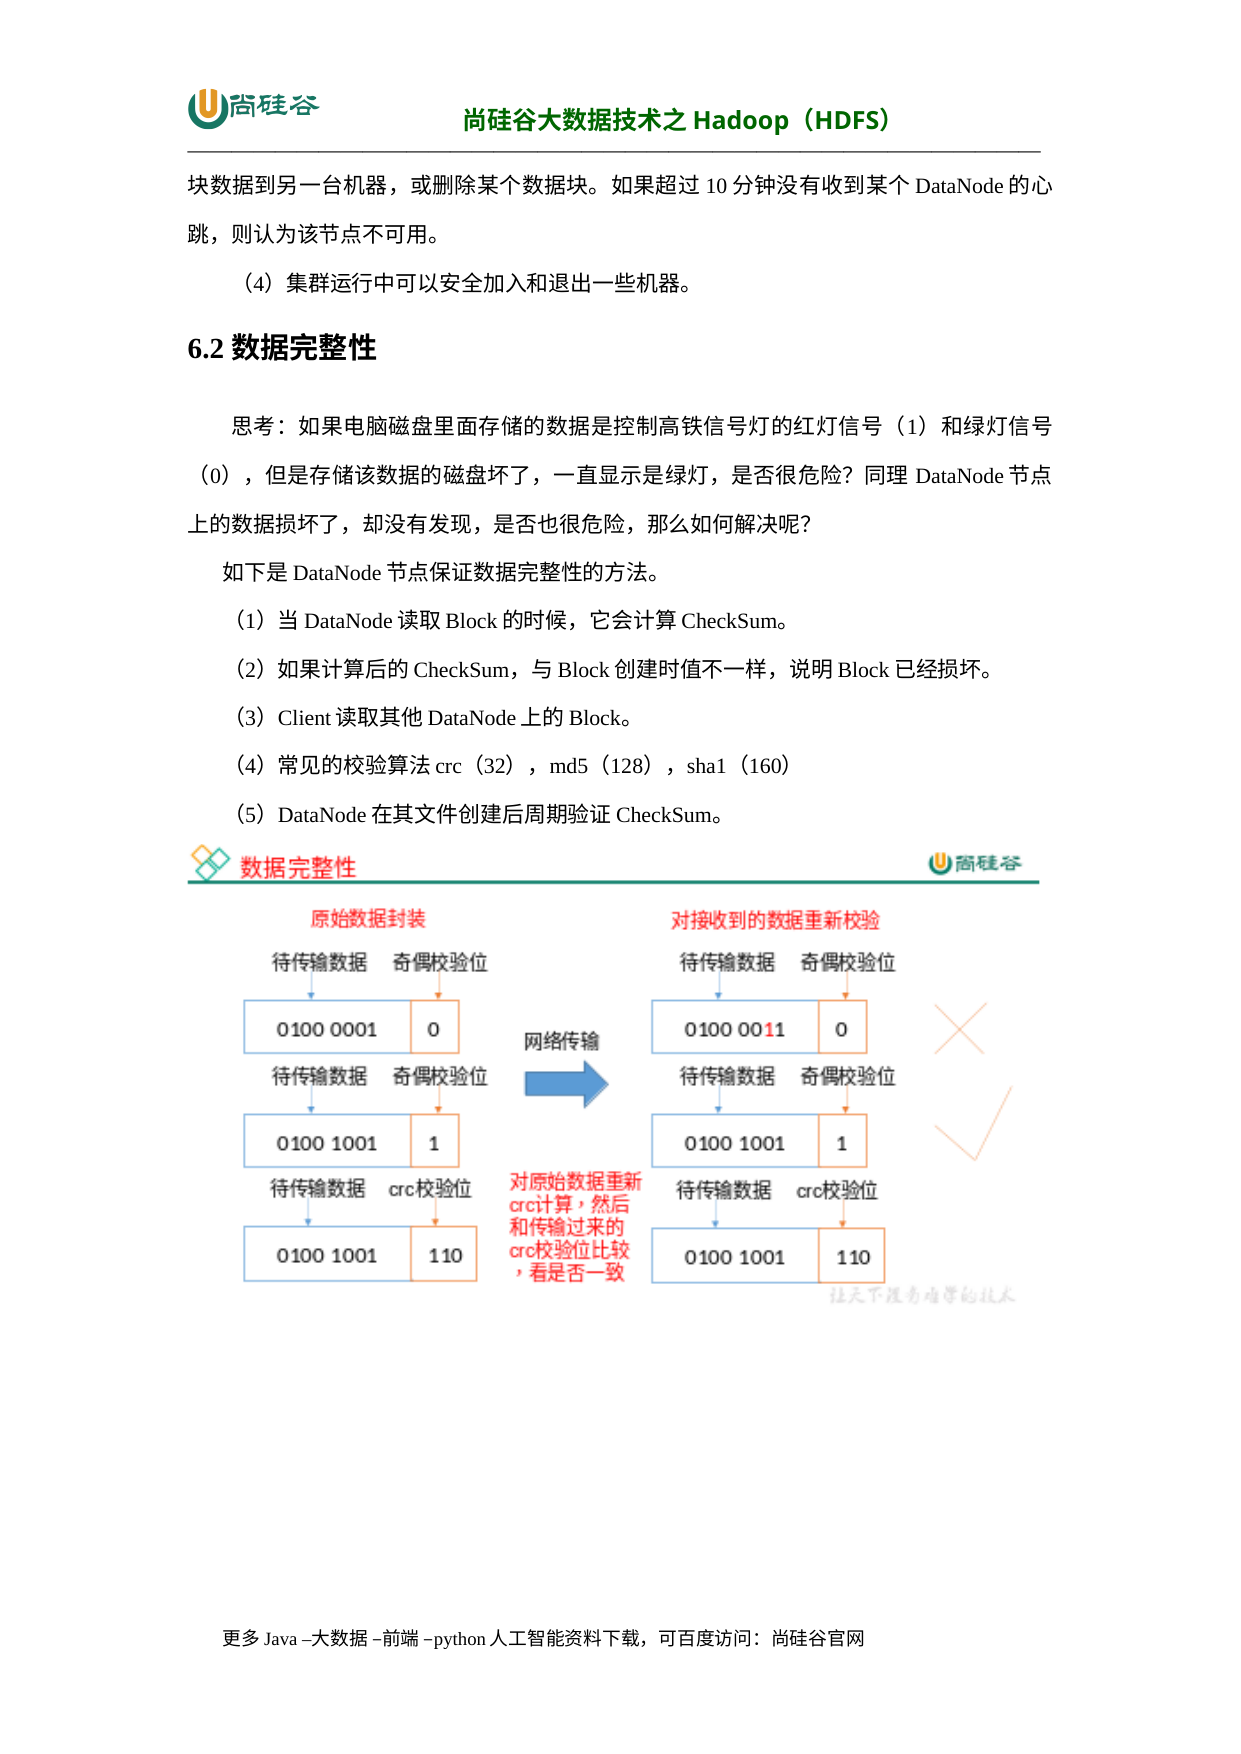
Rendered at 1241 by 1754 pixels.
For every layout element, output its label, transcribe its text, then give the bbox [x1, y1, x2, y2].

text 如下是DataNode节点保证数据完整性的方法。 [187, 555, 1053, 587]
list （5）DataNode在其文件创建后周期验证CheckSum。 [187, 796, 1053, 829]
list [187, 168, 1053, 249]
picture [187, 88, 320, 130]
list （2）如果计算后的CheckSum，与Block创建时值不一样，说明Block已经损坏。 [223, 651, 1053, 684]
text 思考：如果电脑磁盘里面存储的数据是控制高铁信号灯的红灯信号（1）和绿灯信号（0），但是存储该数据的磁盘坏了，一直显示是绿灯，是否很危险？同理DataNode节点上的数据损坏了，却没有发现，是否也很危险，那么如何解决呢？ [187, 409, 1053, 539]
subtitle 6.2 数据完整性 [187, 313, 1053, 378]
list （4）常见的校验算法crc（32），md5（128），sha1（160） [223, 748, 1053, 781]
list （4）集群运行中可以安全加入和退出一些机器。 [187, 265, 1053, 298]
list （3）Client读取其他DataNode上的Block。 [223, 700, 1053, 732]
list （1）当DataNode读取Block的时候，它会计算CheckSum。 [223, 603, 1053, 636]
